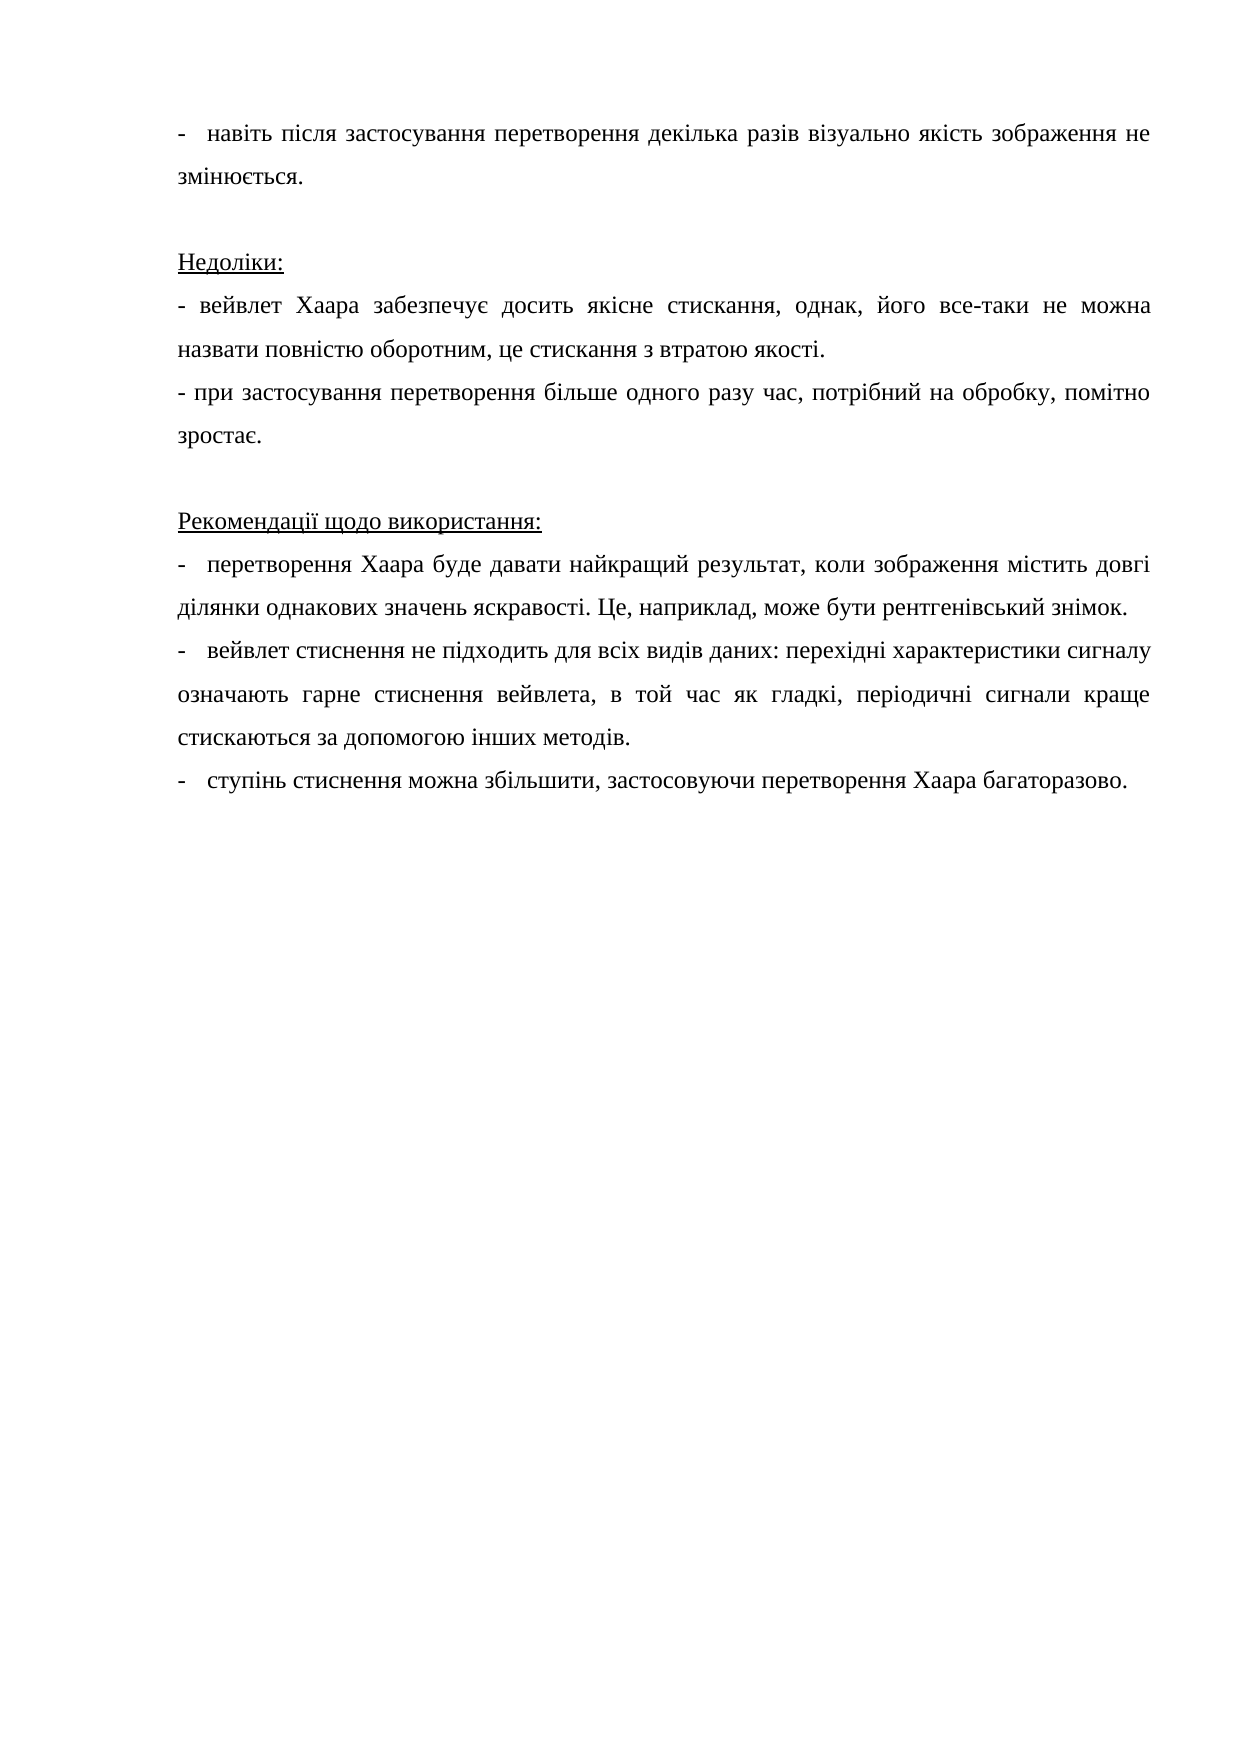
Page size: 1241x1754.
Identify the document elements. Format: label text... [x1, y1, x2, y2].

text Рекомендації щодо використання: [177, 506, 1152, 535]
list - вейвлет Хаара забезпечує досить якісне стискання, однак, його все-таки не можна назвати повністю оборотним, це стискання з втратою якості. [177, 291, 1152, 362]
list вейвлет стиснення не підходить для всіх видів даних: перехідні характеристики сигналу означають гарне стиснення вейвлета, в той час як гладкі, періодичні сигнали краще стискаються за допомогою інших методів. [177, 636, 1152, 751]
list Недоліки: [177, 247, 1152, 276]
list ступінь стиснення можна збільшити, застосовуючи перетворення Хаара багаторазово. [177, 765, 1152, 794]
list перетворення Хаара буде давати найкращий результат, коли зображення містить довгі ділянки однакових значень яскравості. Це, наприклад, може бути рентгенівський знімок. [177, 549, 1152, 621]
list - при застосування перетворення більше одного разу час, потрібний на обробку, помітно зростає. [177, 377, 1152, 449]
list навіть після застосування перетворення декілька разів візуально якість зображення не змінюється. [177, 118, 1152, 190]
